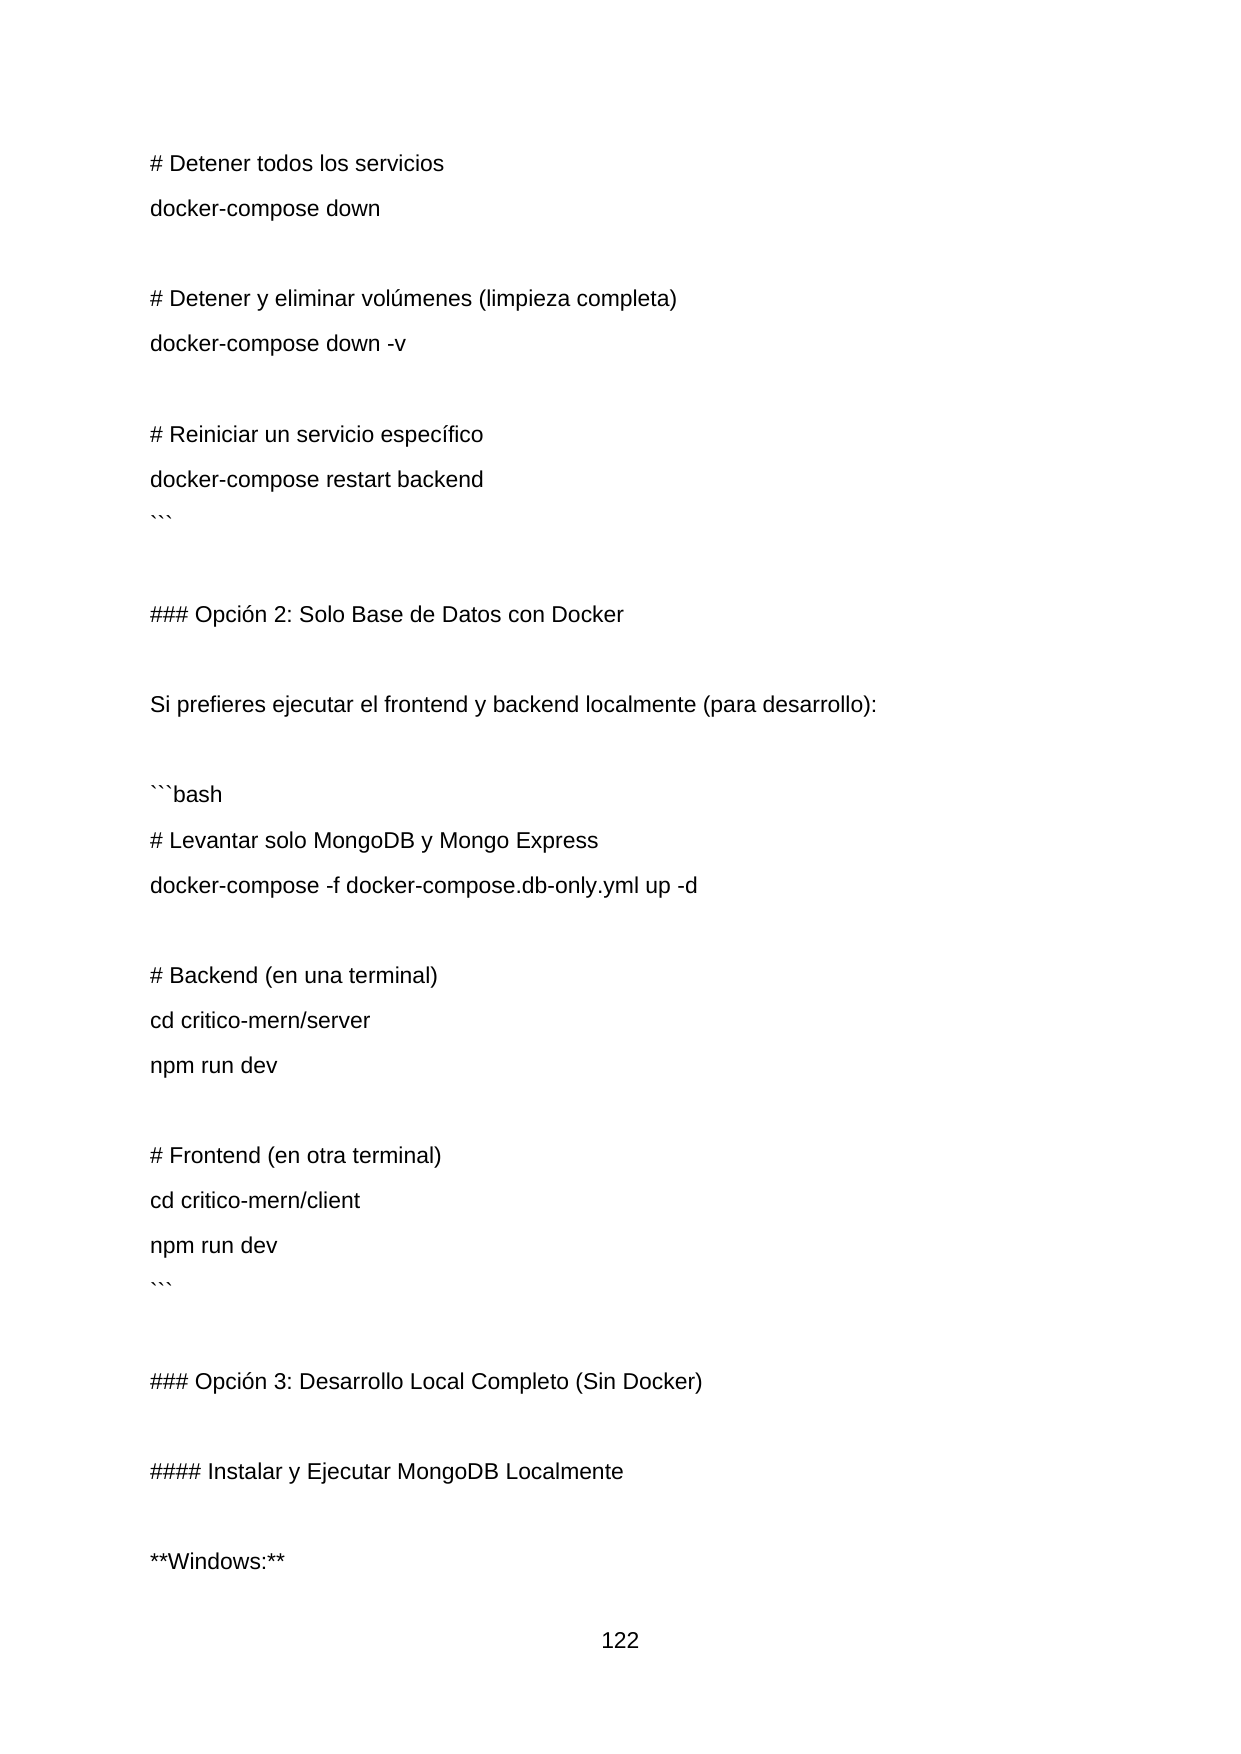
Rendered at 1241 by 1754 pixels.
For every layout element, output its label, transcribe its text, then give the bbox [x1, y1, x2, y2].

text ```bash [150, 781, 1090, 808]
text npm run dev [150, 1052, 1090, 1078]
text ### Opción 3: Desarrollo Local Completo (Sin Docker) [150, 1368, 1090, 1394]
text Si prefieres ejecutar el frontend y backend localmente (para desarrollo): [150, 691, 1090, 718]
text npm run dev [150, 1232, 1090, 1259]
text # Reiniciar un servicio específico [150, 421, 1090, 447]
text docker-compose restart backend [150, 466, 1090, 492]
text cd critico-mern/client [150, 1187, 1090, 1214]
text ### Opción 2: Solo Base de Datos con Docker [150, 601, 1090, 627]
text # Frontend (en otra terminal) [150, 1142, 1090, 1169]
text docker-compose -f docker-compose.db-only.yml up -d [150, 872, 1090, 898]
text #### Instalar y Ejecutar MongoDB Localmente [150, 1458, 1090, 1484]
text # Detener todos los servicios [150, 150, 1090, 176]
text # Backend (en una terminal) [150, 962, 1090, 988]
text docker-compose down -v [150, 330, 1090, 357]
text ``` [150, 1278, 1090, 1304]
text **Windows:** [150, 1548, 1090, 1574]
text docker-compose down [150, 195, 1090, 221]
text ``` [150, 511, 1090, 537]
text cd critico-mern/server [150, 1007, 1090, 1033]
text # Levantar solo MongoDB y Mongo Express [150, 827, 1090, 853]
text # Detener y eliminar volúmenes (limpieza completa) [150, 285, 1090, 312]
